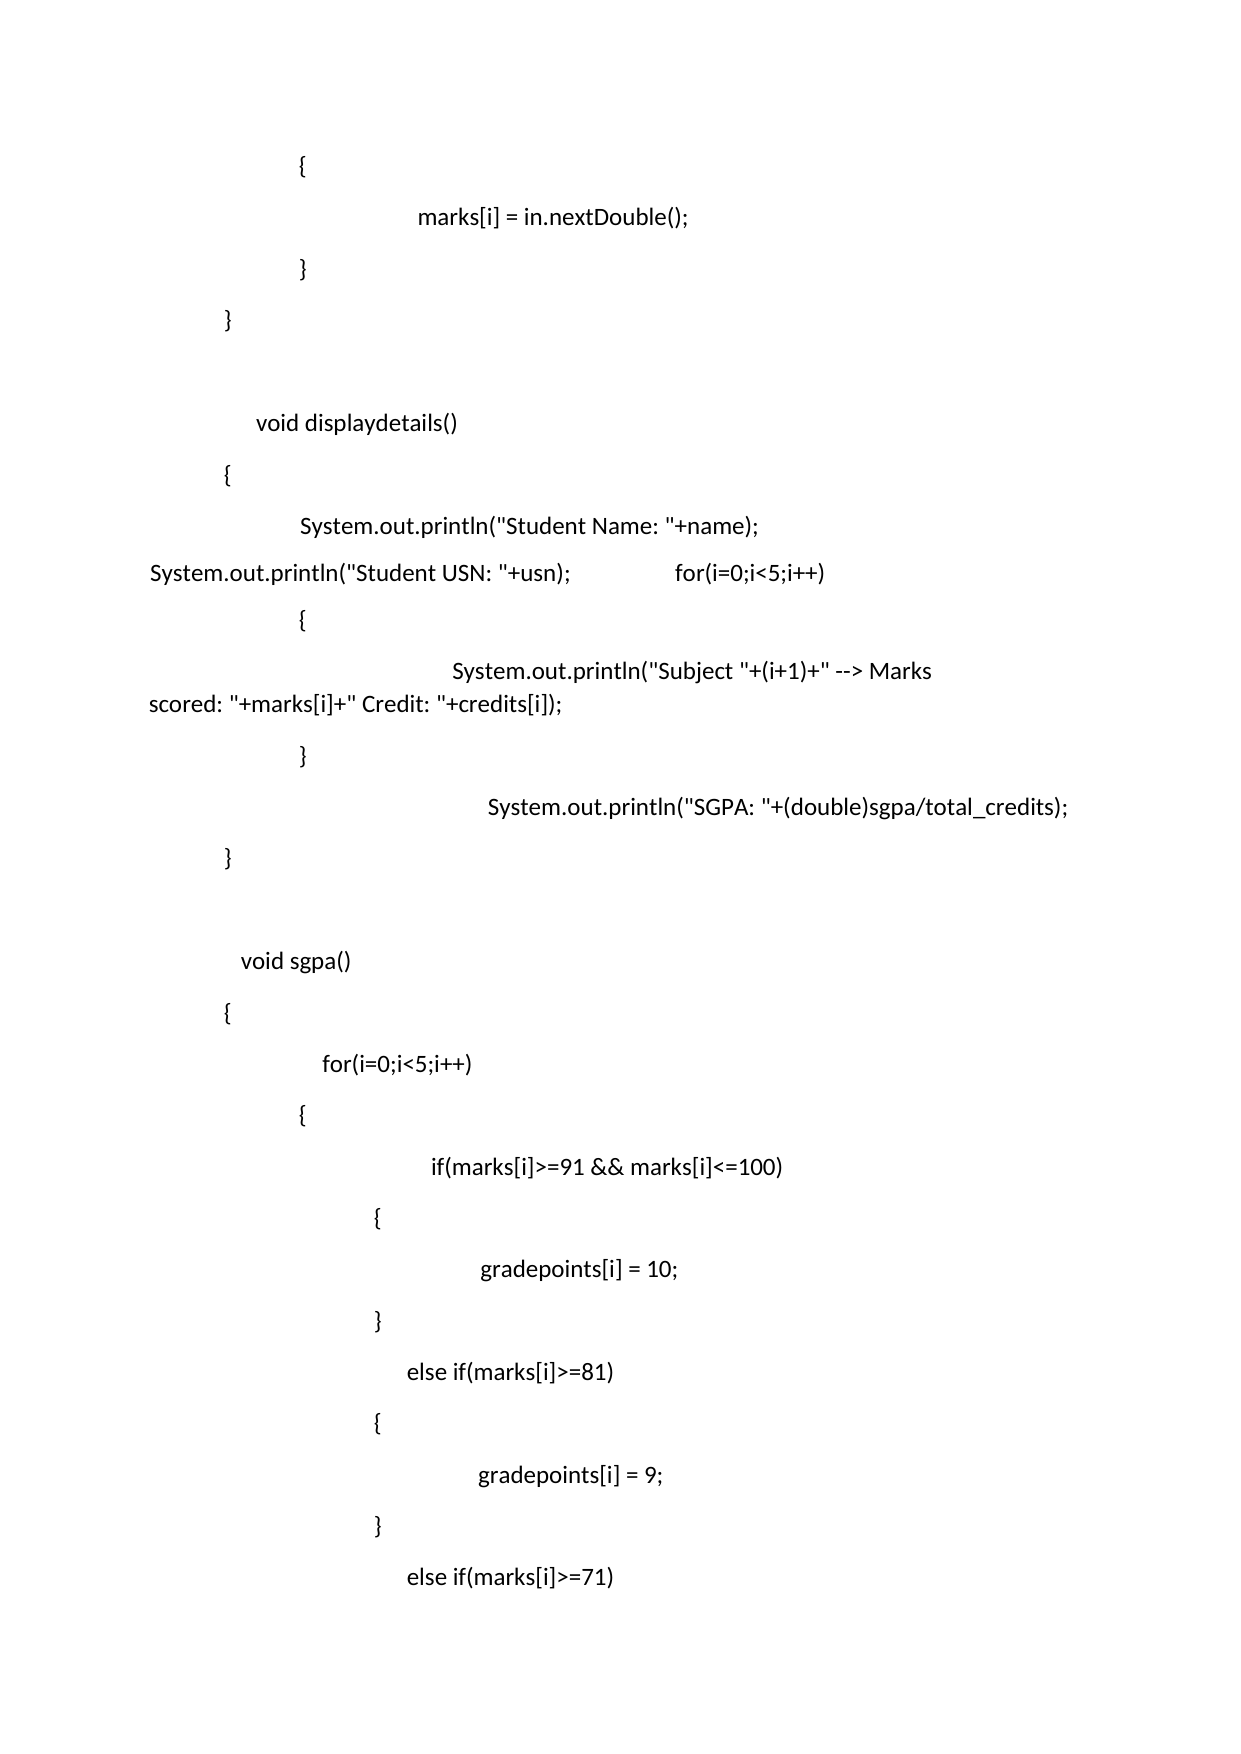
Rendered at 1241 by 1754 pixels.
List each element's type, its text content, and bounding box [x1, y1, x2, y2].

text { [148, 1202, 1090, 1233]
text System.out.println("Subject "+(i+1)+" --> Marks [150, 655, 1090, 686]
text marks[i] = in.nextDouble(); [148, 201, 1090, 232]
text void sgpa() [148, 945, 1090, 976]
text void displaydetails() [148, 407, 1090, 438]
text System.out.println("SGPA: "+(double)sgpa/total_credits); [148, 791, 1090, 822]
text gradepoints[i] = 9; [148, 1459, 1090, 1489]
text } [148, 740, 1090, 770]
text System.out.println("Student Name: "+name); System.out.println("Student USN: "+usn); for(i=0;i<5;i++) [148, 510, 1090, 588]
text } [148, 1305, 1090, 1335]
text for(i=0;i<5;i++) [148, 1048, 1090, 1078]
text { [148, 604, 1090, 634]
text gradepoints[i] = 10; [148, 1253, 1090, 1284]
text } [148, 253, 1090, 283]
text else if(marks[i]>=71) [148, 1562, 1090, 1592]
text { [148, 1099, 1090, 1130]
text } [148, 304, 1090, 334]
text } [148, 1510, 1090, 1541]
text } [148, 843, 1090, 873]
text { [148, 150, 1090, 181]
text { [148, 1407, 1090, 1438]
text { [148, 459, 1090, 489]
text { [148, 997, 1090, 1027]
text if(marks[i]>=91 && marks[i]<=100) [148, 1151, 1090, 1181]
text scored: "+marks[i]+" Credit: "+credits[i]); [148, 688, 1090, 719]
text else if(marks[i]>=81) [148, 1356, 1090, 1387]
